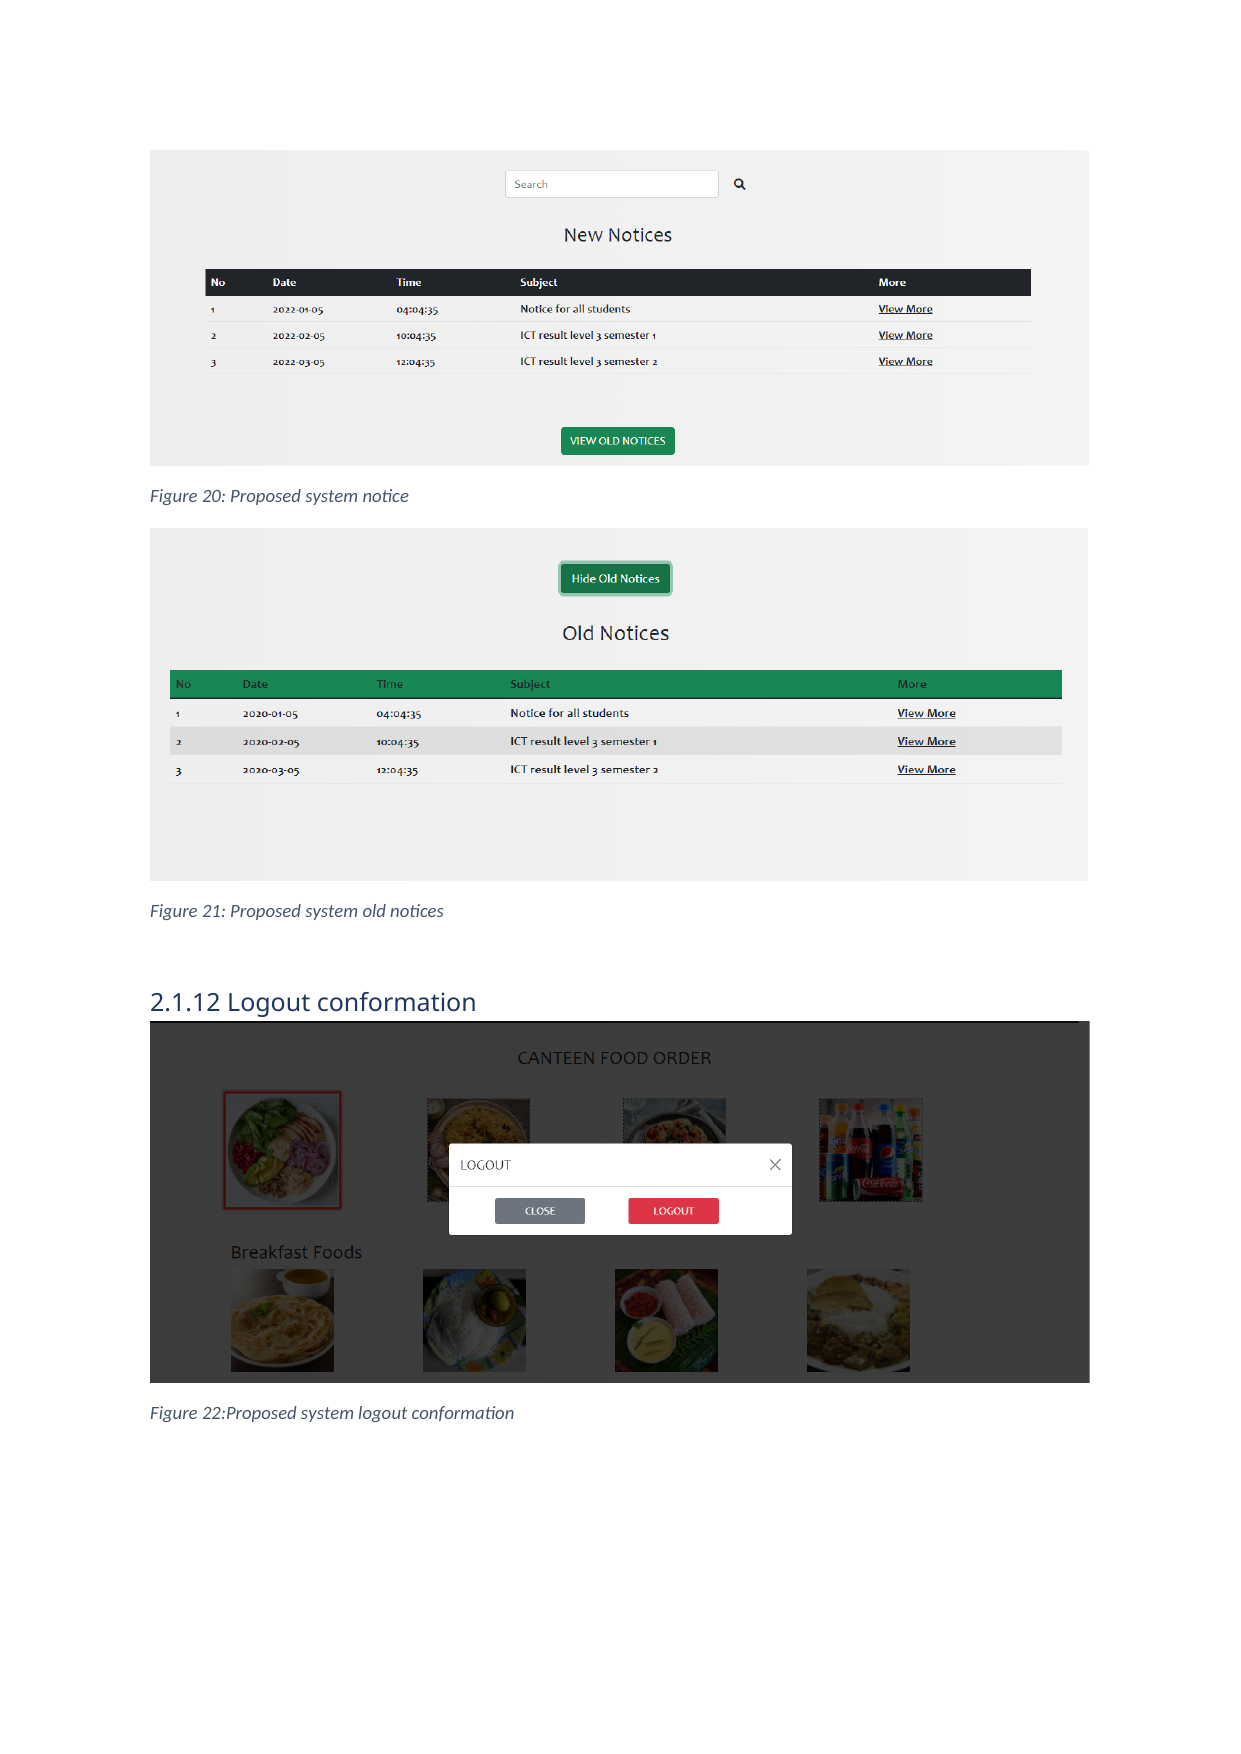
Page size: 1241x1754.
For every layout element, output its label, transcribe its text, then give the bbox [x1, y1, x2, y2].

picture [150, 150, 1090, 466]
picture [150, 528, 1088, 881]
text Figure 22:Proposed system logout conformation [150, 1401, 1090, 1424]
text Figure 20: Proposed system notice [150, 484, 1090, 507]
text Figure 21: Proposed system old notices [150, 900, 1090, 923]
subtitle 2.1.12 Logout conformation [150, 984, 1090, 1018]
picture [150, 1021, 1090, 1383]
